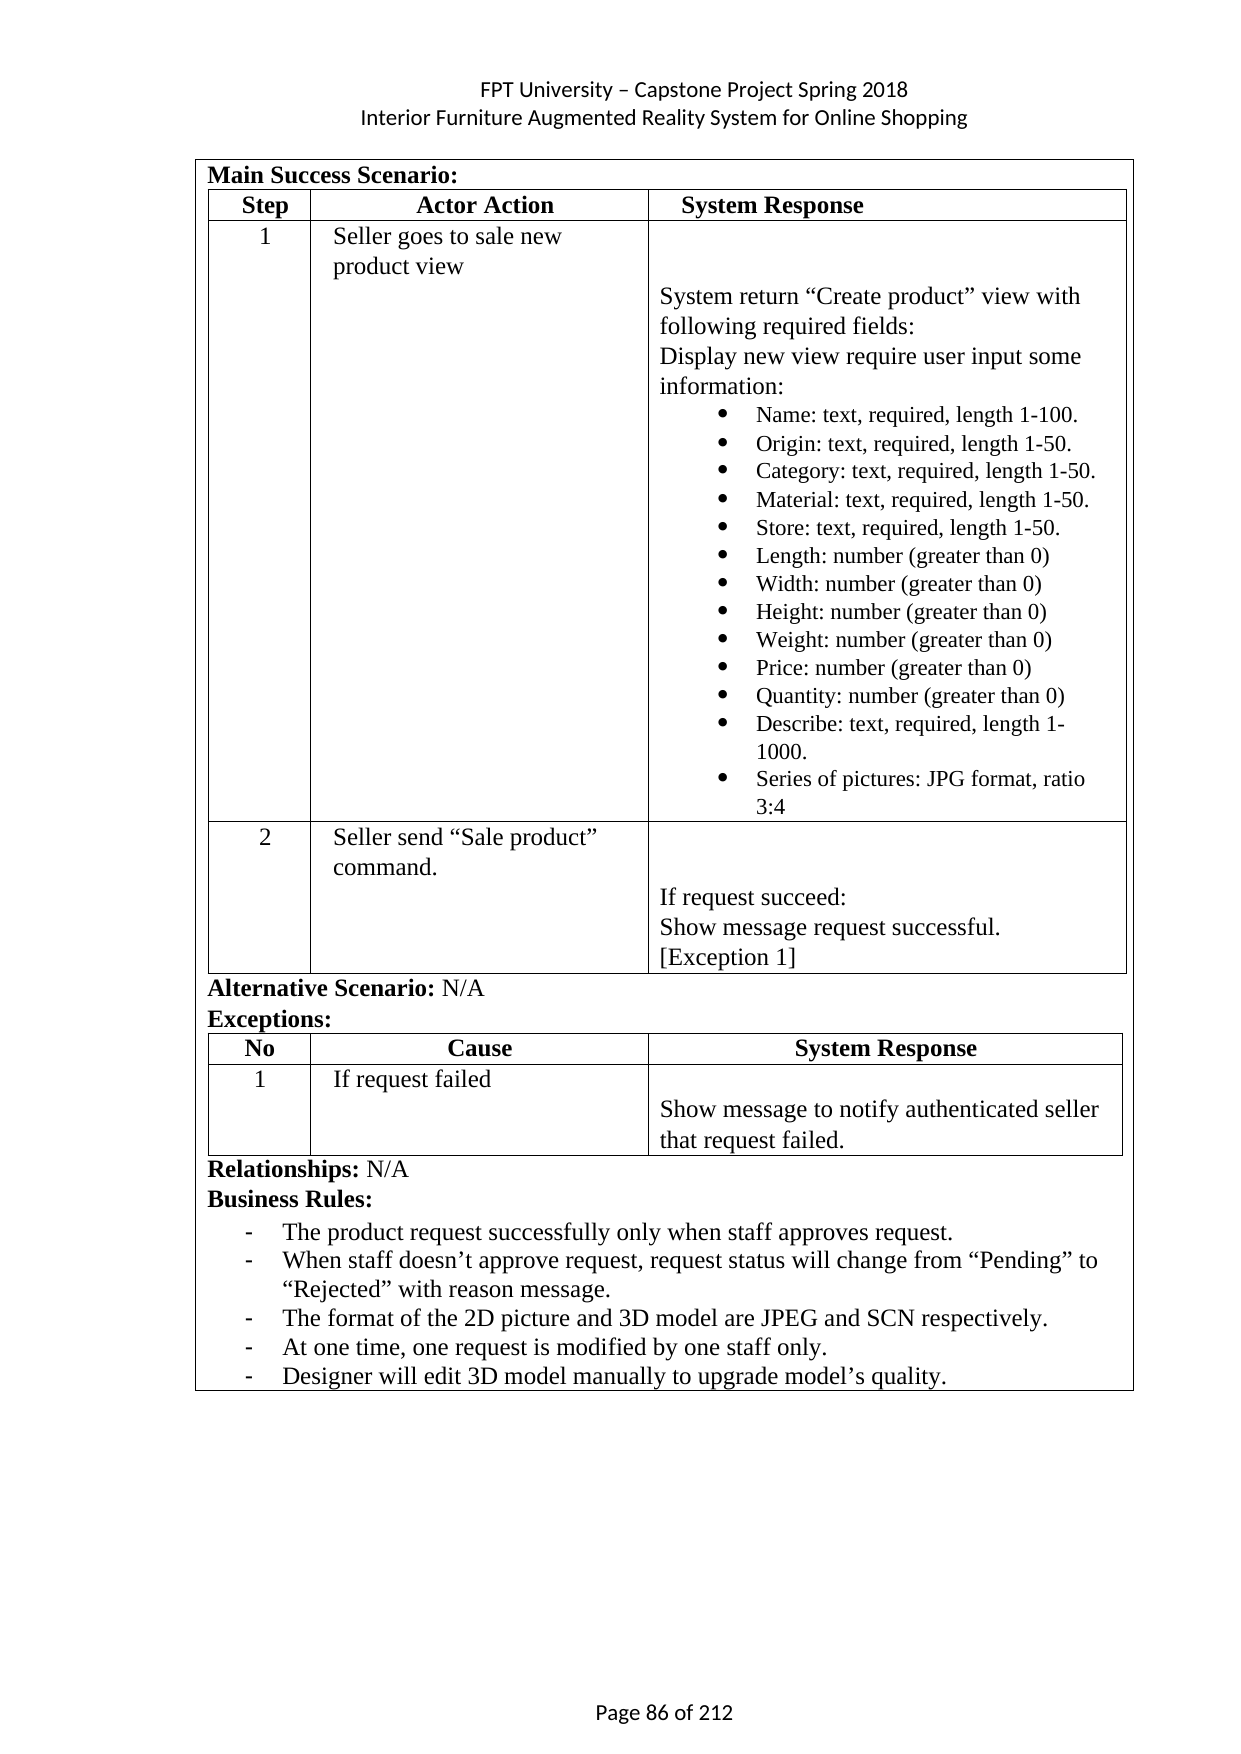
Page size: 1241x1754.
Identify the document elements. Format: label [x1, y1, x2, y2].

table_cell [196, 160, 1133, 1389]
